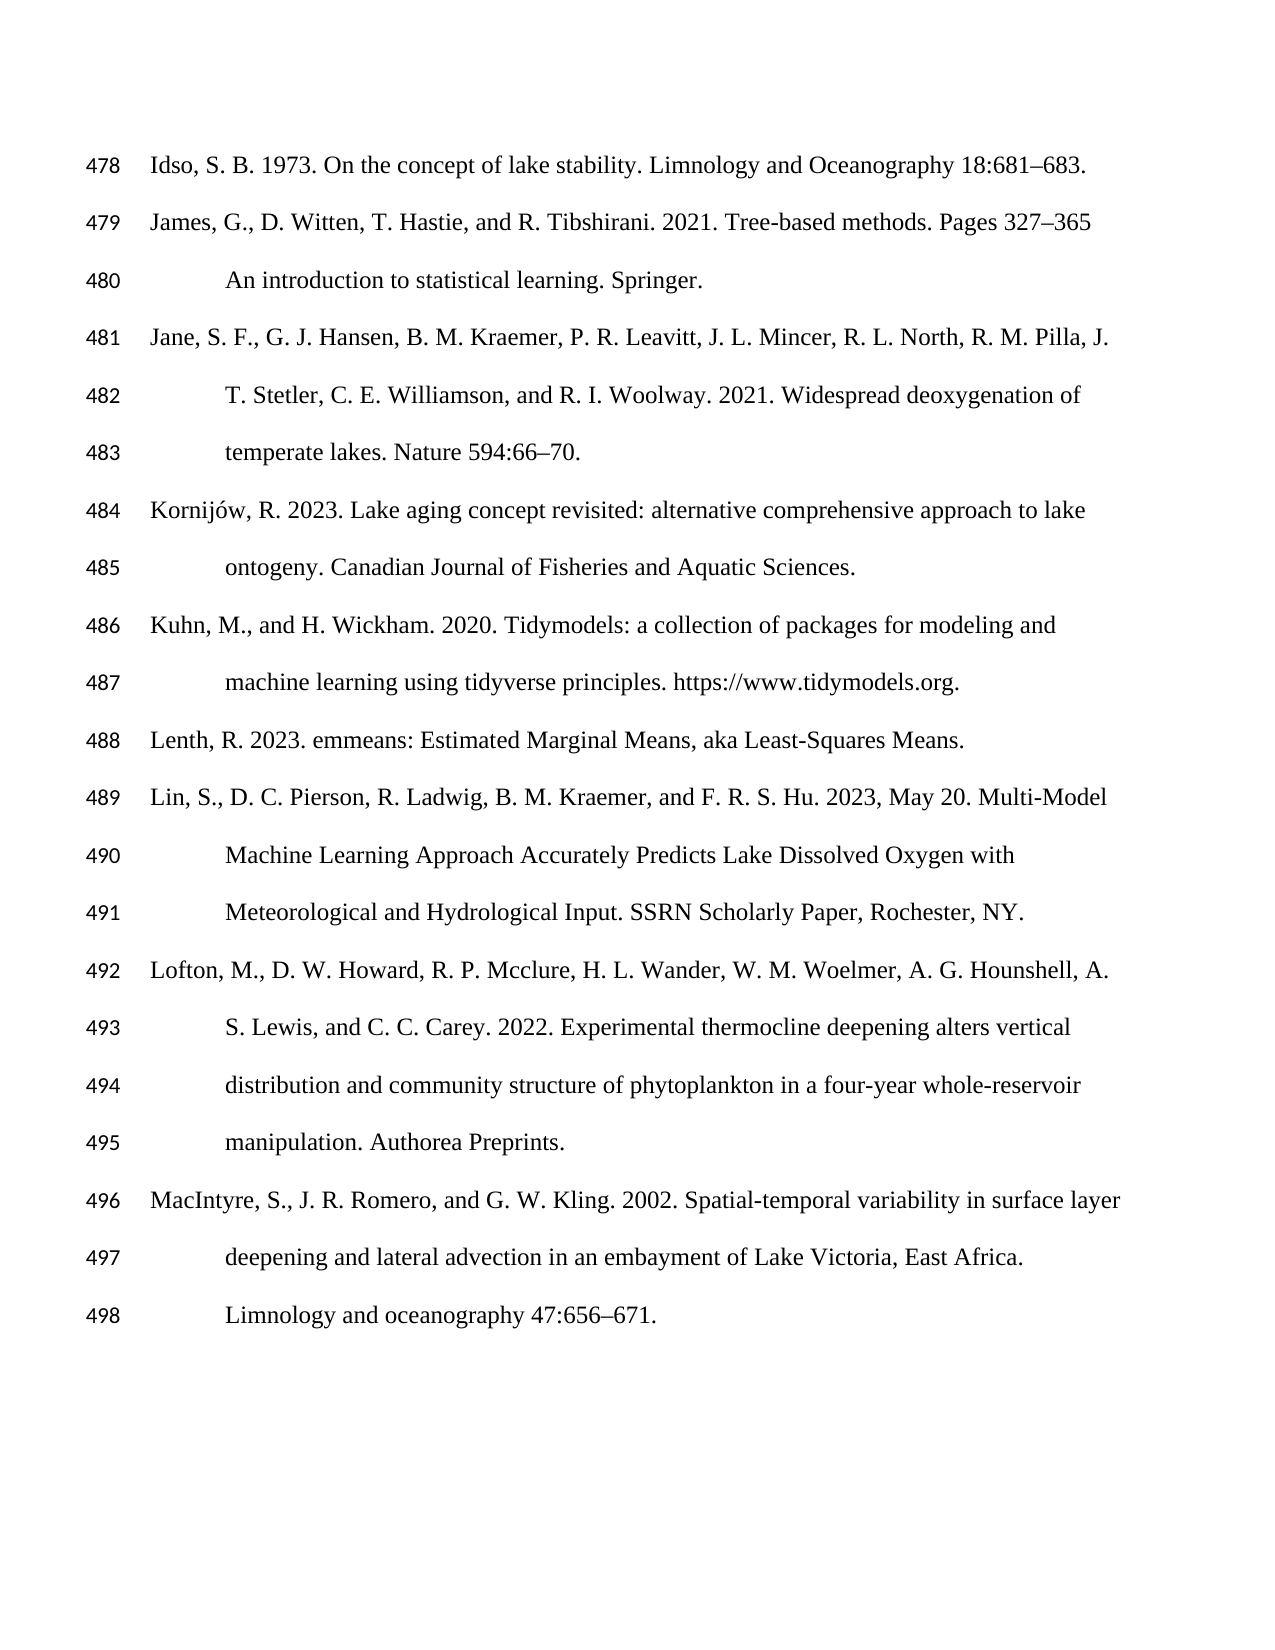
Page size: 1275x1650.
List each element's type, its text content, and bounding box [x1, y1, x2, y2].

text Lin, S., D. C. Pierson, R. Ladwig, B. M. Kraemer, and F. R. S. Hu. 2023, May 20. Multi-Model Machine Learning Approach Accurately Predicts Lake Dissolved Oxygen with Meteorological and Hydrological Input. SSRN Scholarly Paper, Rochester, NY. [150, 782, 1125, 926]
text Idso, S. B. 1973. On the concept of lake stability. Limnology and Oceanography 18:681–683. [150, 150, 1125, 179]
text Kornijów, R. 2023. Lake aging concept revisited: alternative comprehensive approach to lake ontogeny. Canadian Journal of Fisheries and Aquatic Sciences. [150, 495, 1125, 581]
text Lofton, M., D. W. Howard, R. P. Mcclure, H. L. Wander, W. M. Woelmer, A. G. Hounshell, A. S. Lewis, and C. C. Carey. 2022. Experimental thermocline deepening alters vertical distribution and community structure of phytoplankton in a four-year whole-reservoir manipulation. Authorea Preprints. [150, 955, 1125, 1156]
text James, G., D. Witten, T. Hastie, and R. Tibshirani. 2021. Tree-based methods. Pages 327–365 An introduction to statistical learning. Springer. [150, 207, 1125, 294]
text Lenth, R. 2023. emmeans: Estimated Marginal Means, aka Least-Squares Means. [150, 725, 1125, 754]
text MacIntyre, S., J. R. Romero, and G. W. Kling. 2002. Spatial-temporal variability in surface layer deepening and lateral advection in an embayment of Lake Victoria, East Africa. Limnology and oceanography 47:656–671. [150, 1185, 1125, 1329]
text Kuhn, M., and H. Wickham. 2020. Tidymodels: a collection of packages for modeling and machine learning using tidyverse principles. https://www.tidymodels.org. [150, 610, 1125, 696]
text Jane, S. F., G. J. Hansen, B. M. Kraemer, P. R. Leavitt, J. L. Mincer, R. L. North, R. M. Pilla, J. T. Stetler, C. E. Williamson, and R. I. Woolway. 2021. Widespread deoxygenation of temperate lakes. Nature 594:66–70. [150, 322, 1125, 466]
